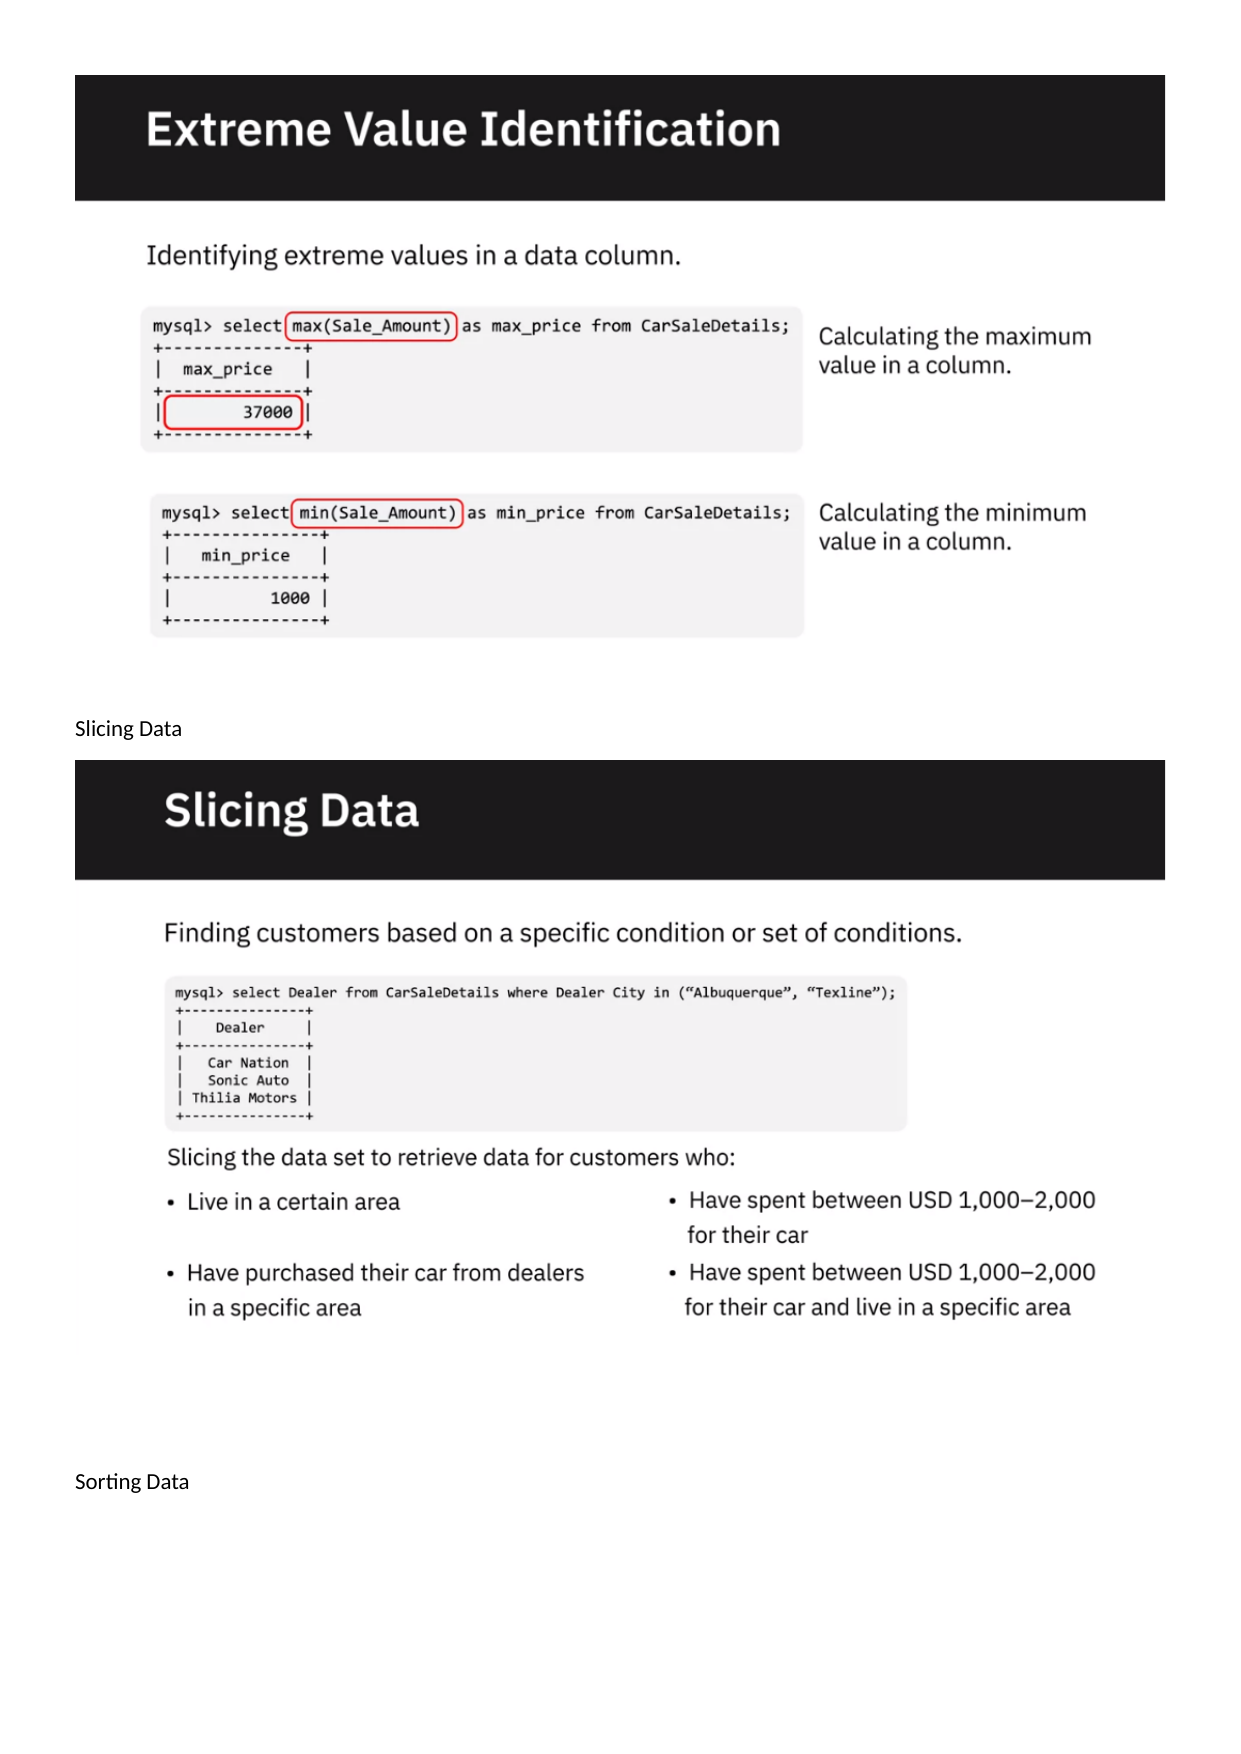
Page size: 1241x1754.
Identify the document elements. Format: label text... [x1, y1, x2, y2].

text Slicing Data [75, 714, 1165, 742]
picture [75, 75, 1166, 695]
picture [75, 760, 1166, 1355]
text Sorting Data [75, 1467, 1165, 1495]
